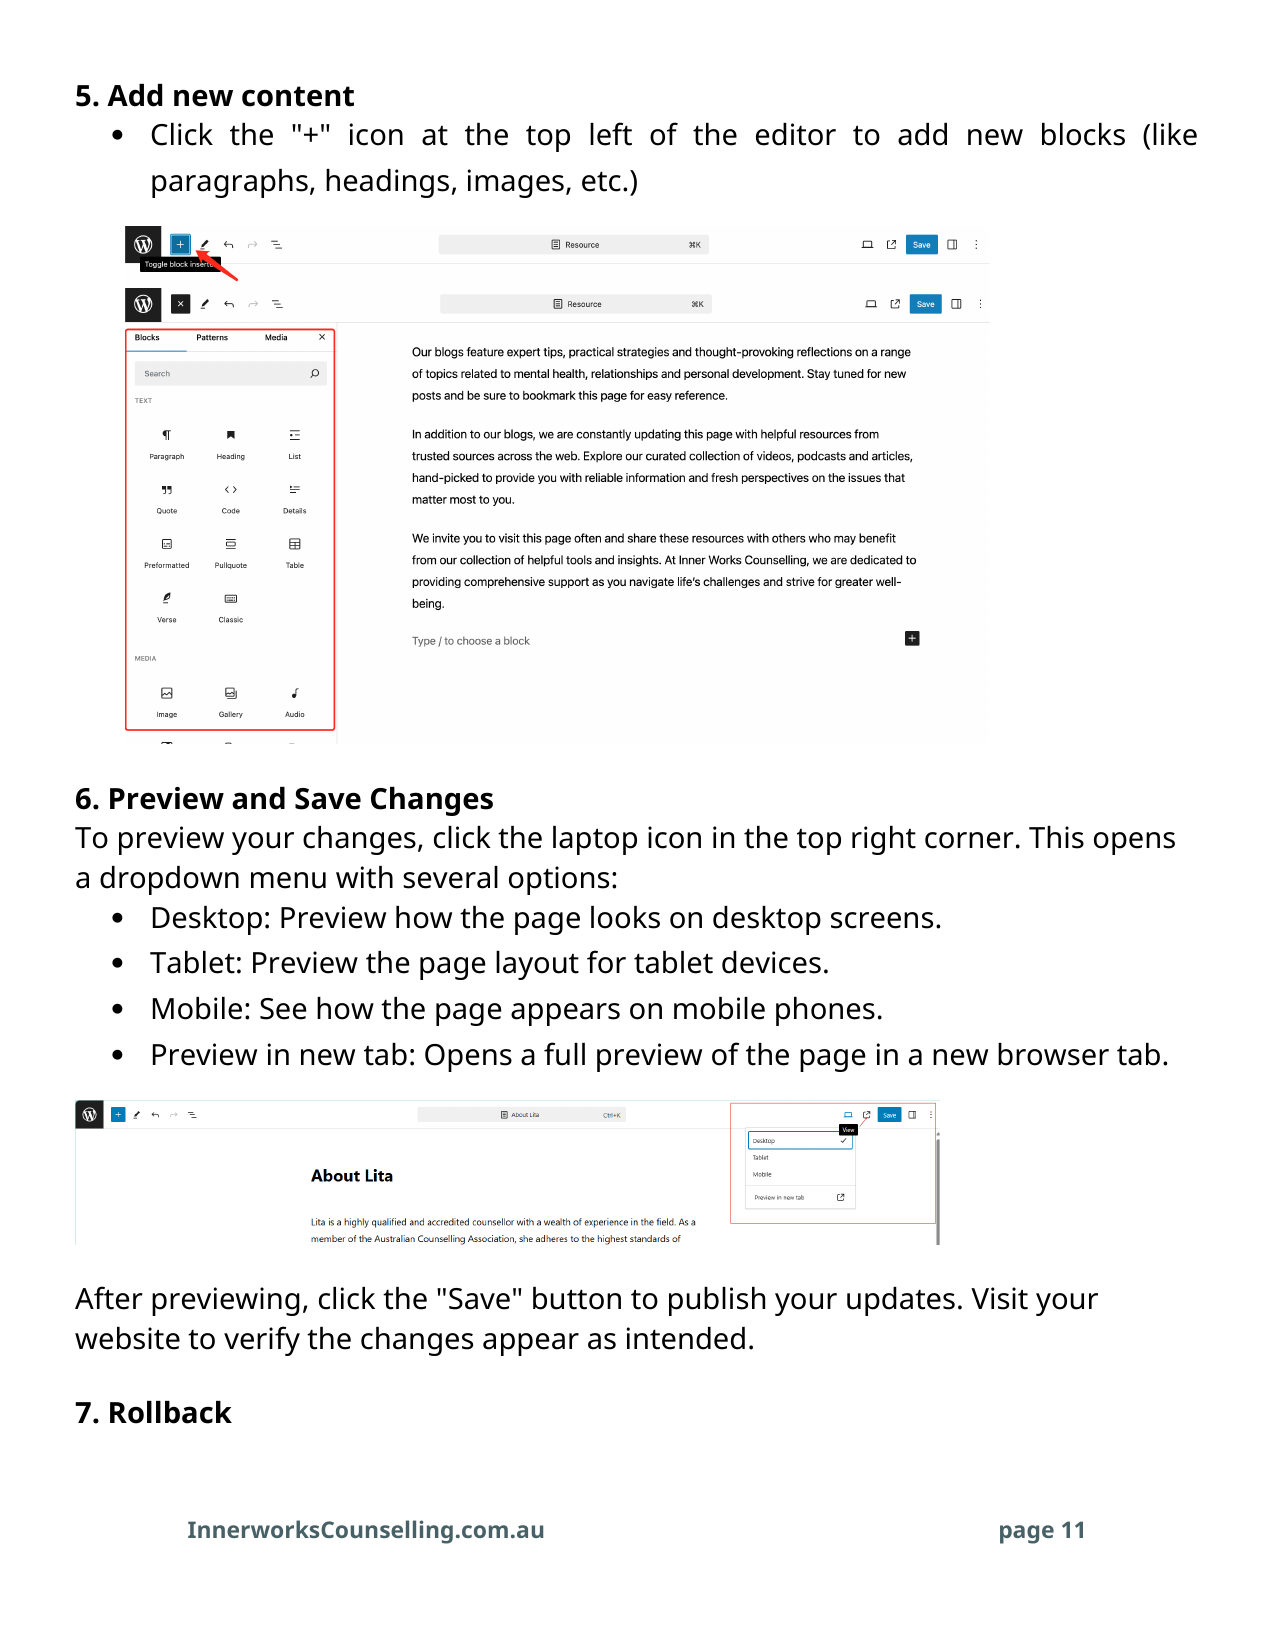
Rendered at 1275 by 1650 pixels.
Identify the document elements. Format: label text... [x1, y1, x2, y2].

list Mobile: See how the page appears on mobile phones. [112, 988, 1200, 1028]
text After previewing, click the "Save" button to publish your updates. Visit your website to verify the changes appear as intended. [75, 1279, 1200, 1358]
picture [75, 1100, 940, 1245]
text 5. Add new content [75, 75, 1200, 115]
picture [125, 226, 990, 744]
text To preview your changes, click the laptop icon in the top right corner. This opens a dropdown menu with several options: [75, 818, 1200, 897]
text 7. Rollback [75, 1392, 1200, 1432]
list Tablet: Preview the page layout for tablet devices. [112, 943, 1200, 982]
list Click the "+" icon at the top left of the editor to add new blocks (like paragraphs, headings, images, etc.) [112, 115, 1200, 200]
list Preview in new tab: Opens a full preview of the page in a new browser tab. [112, 1034, 1200, 1073]
text 6. Preview and Save Changes [75, 778, 1200, 818]
list Desktop: Preview how the page looks on desktop screens. [112, 897, 1200, 937]
